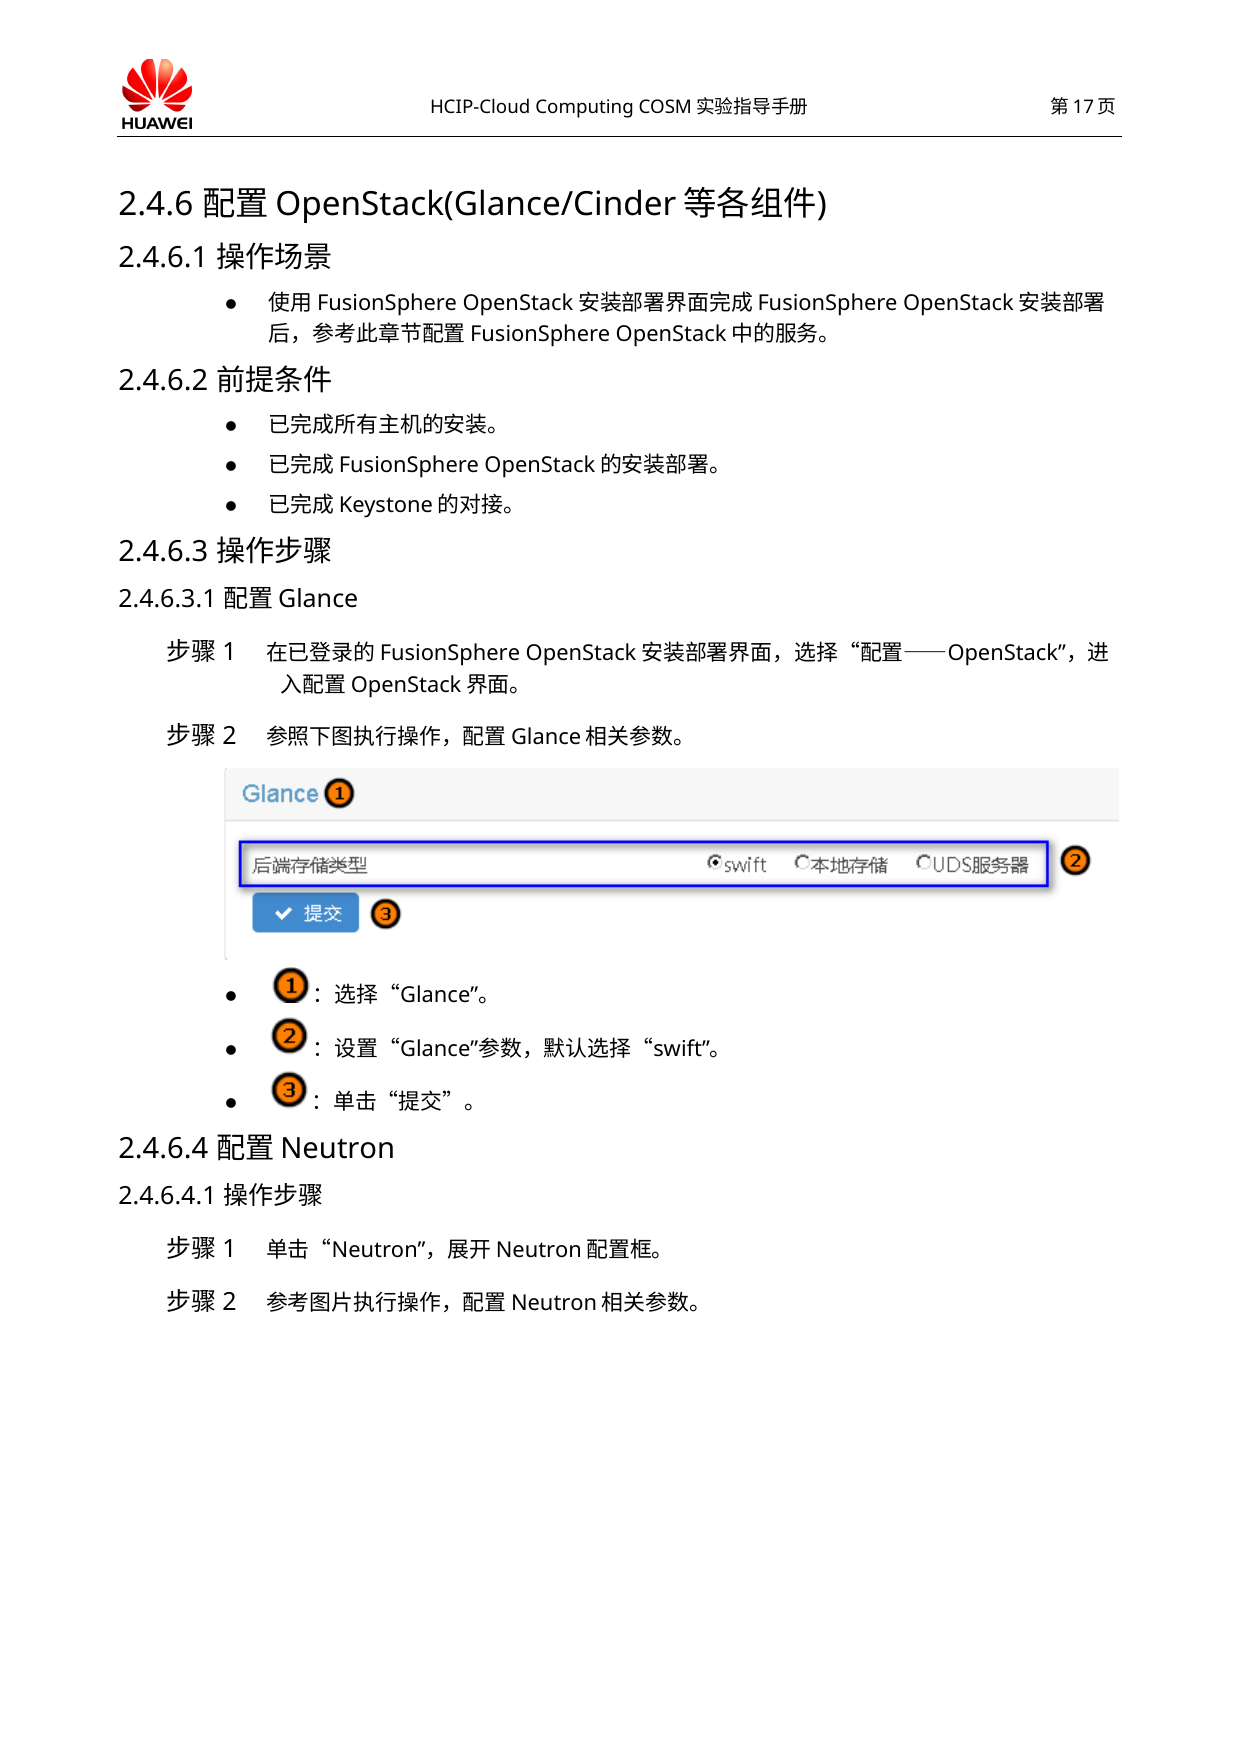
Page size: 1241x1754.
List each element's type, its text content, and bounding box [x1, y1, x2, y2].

text 参考图片执行操作，配置Neutron相关参数。 [236, 1281, 1122, 1317]
picture [122, 59, 192, 129]
subtitle 操作场景 [118, 234, 1122, 276]
text 参照下图执行操作，配置Glance相关参数。 [236, 716, 1122, 752]
picture [268, 1017, 313, 1056]
text 已完成Keystone的对接。 [224, 487, 1122, 519]
text 已完成FusionSphere OpenStack的安装部署。 [224, 447, 1122, 479]
text ：设置“Glance”参数，默认选择“swift”。 [224, 1017, 1122, 1062]
subtitle 操作步骤 [118, 527, 1122, 570]
text ：单击“提交”。 [224, 1071, 1122, 1116]
subtitle 操作步骤 [118, 1175, 1122, 1211]
subtitle 配置Neutron [118, 1124, 1122, 1167]
text 已完成所有主机的安装。 [224, 407, 1122, 439]
picture [268, 1070, 311, 1110]
text 单击“Neutron”，展开Neutron配置框。 [236, 1228, 1122, 1264]
subtitle 配置OpenStack(Glance/Cinder等各组件) [118, 177, 1122, 226]
subtitle 前提条件 [118, 357, 1122, 399]
text ：选择“Glance”。 [224, 968, 1122, 1009]
text 在已登录的FusionSphere OpenStack安装部署界面，选择“配置——OpenStack”，进入配置OpenStack界面。 [236, 631, 1122, 699]
text 使用FusionSphere OpenStack安装部署界面完成FusionSphere OpenStack安装部署后，参考此章节配置FusionSphere OpenStack中的服务。 [224, 285, 1122, 348]
picture [268, 967, 313, 1003]
subtitle 配置Glance [118, 578, 1122, 614]
picture [224, 768, 1120, 960]
